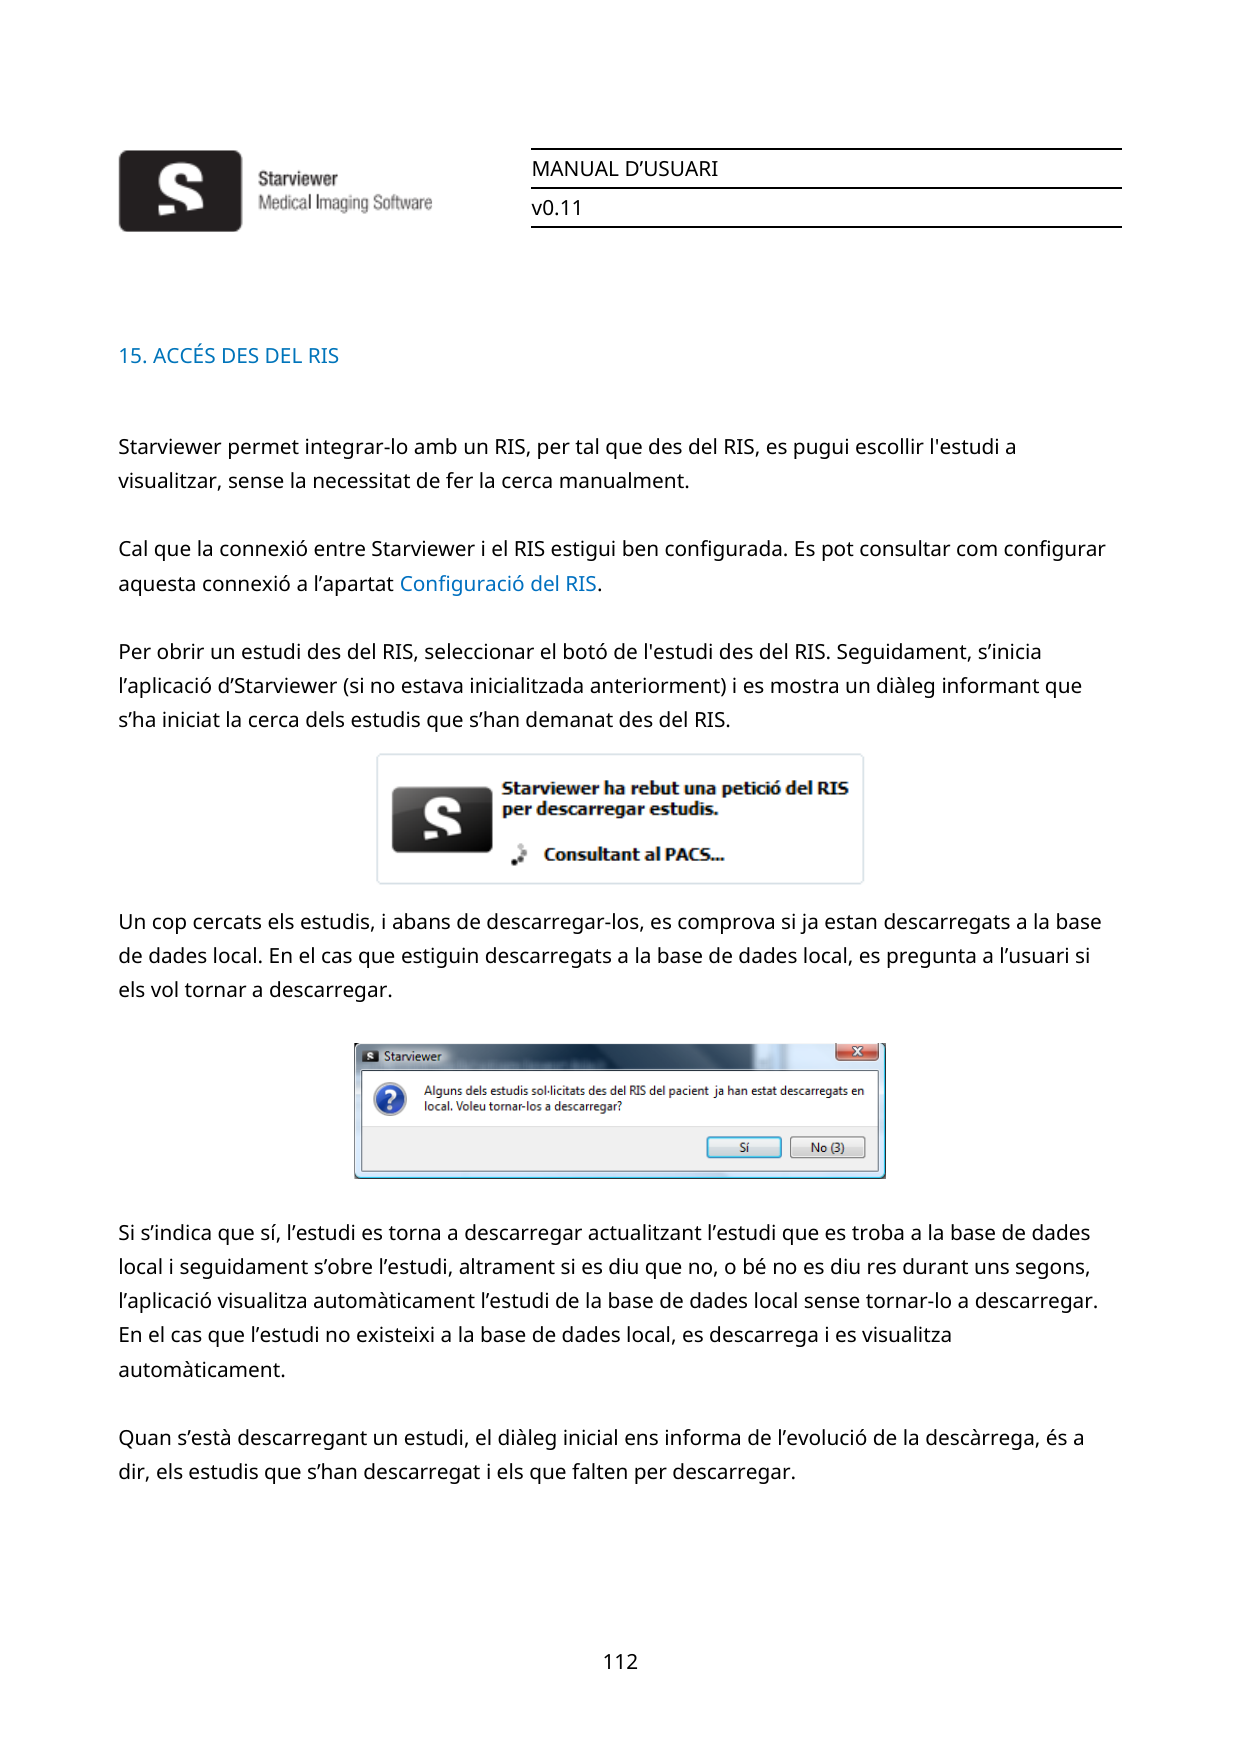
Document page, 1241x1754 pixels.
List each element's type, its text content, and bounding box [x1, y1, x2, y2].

text Per obrir un estudi des del RIS, seleccionar el botó de l'estudi des del RIS. Seguidament, s’inicia l’aplicació d’Starviewer (si no estava inicialitzada anteriorment) i es mostra un diàleg informant que s’ha iniciat la cerca dels estudis que s’han demanat des del RIS. [118, 637, 1122, 733]
subtitle Accés des del RIS [118, 341, 1122, 370]
picture [354, 1043, 886, 1179]
text Si s’indica que sí, l’estudi es torna a descarregar actualitzant l’estudi que es troba a la base de dades local i seguidament s’obre l’estudi, altrament si es diu que no, o bé no es diu res durant uns segons, l’aplicació visualitza automàticament l’estudi de la base de dades local sense tornar-lo a descarregar. [118, 1218, 1122, 1315]
picture [361, 738, 880, 902]
text Quan s’està descarregant un estudi, el diàleg inicial ens informa de l’evolució de la descàrrega, és a dir, els estudis que s’han descarregat i els que falten per descarregar. [118, 1423, 1122, 1485]
text En el cas que l’estudi no existeixi a la base de dades local, es descarrega i es visualitza automàticament. [118, 1321, 1122, 1383]
text Un cop cercats els estudis, i abans de descarregar-los, es comprova si ja estan descarregats a la base de dades local. En el cas que estiguin descarregats a la base de dades local, es pregunta a l’usuari si els vol tornar a descarregar. [118, 907, 1122, 1003]
text Starviewer permet integrar-lo amb un RIS, per tal que des del RIS, es pugui escollir l'estudi a visualitzar, sense la necessitat de fer la cerca manualment. [118, 432, 1122, 495]
text Cal que la connexió entre Starviewer i el RIS estigui ben configurada. Es pot consultar com configurar aquesta connexió a l’apartat Configuració del RIS. [118, 534, 1122, 597]
